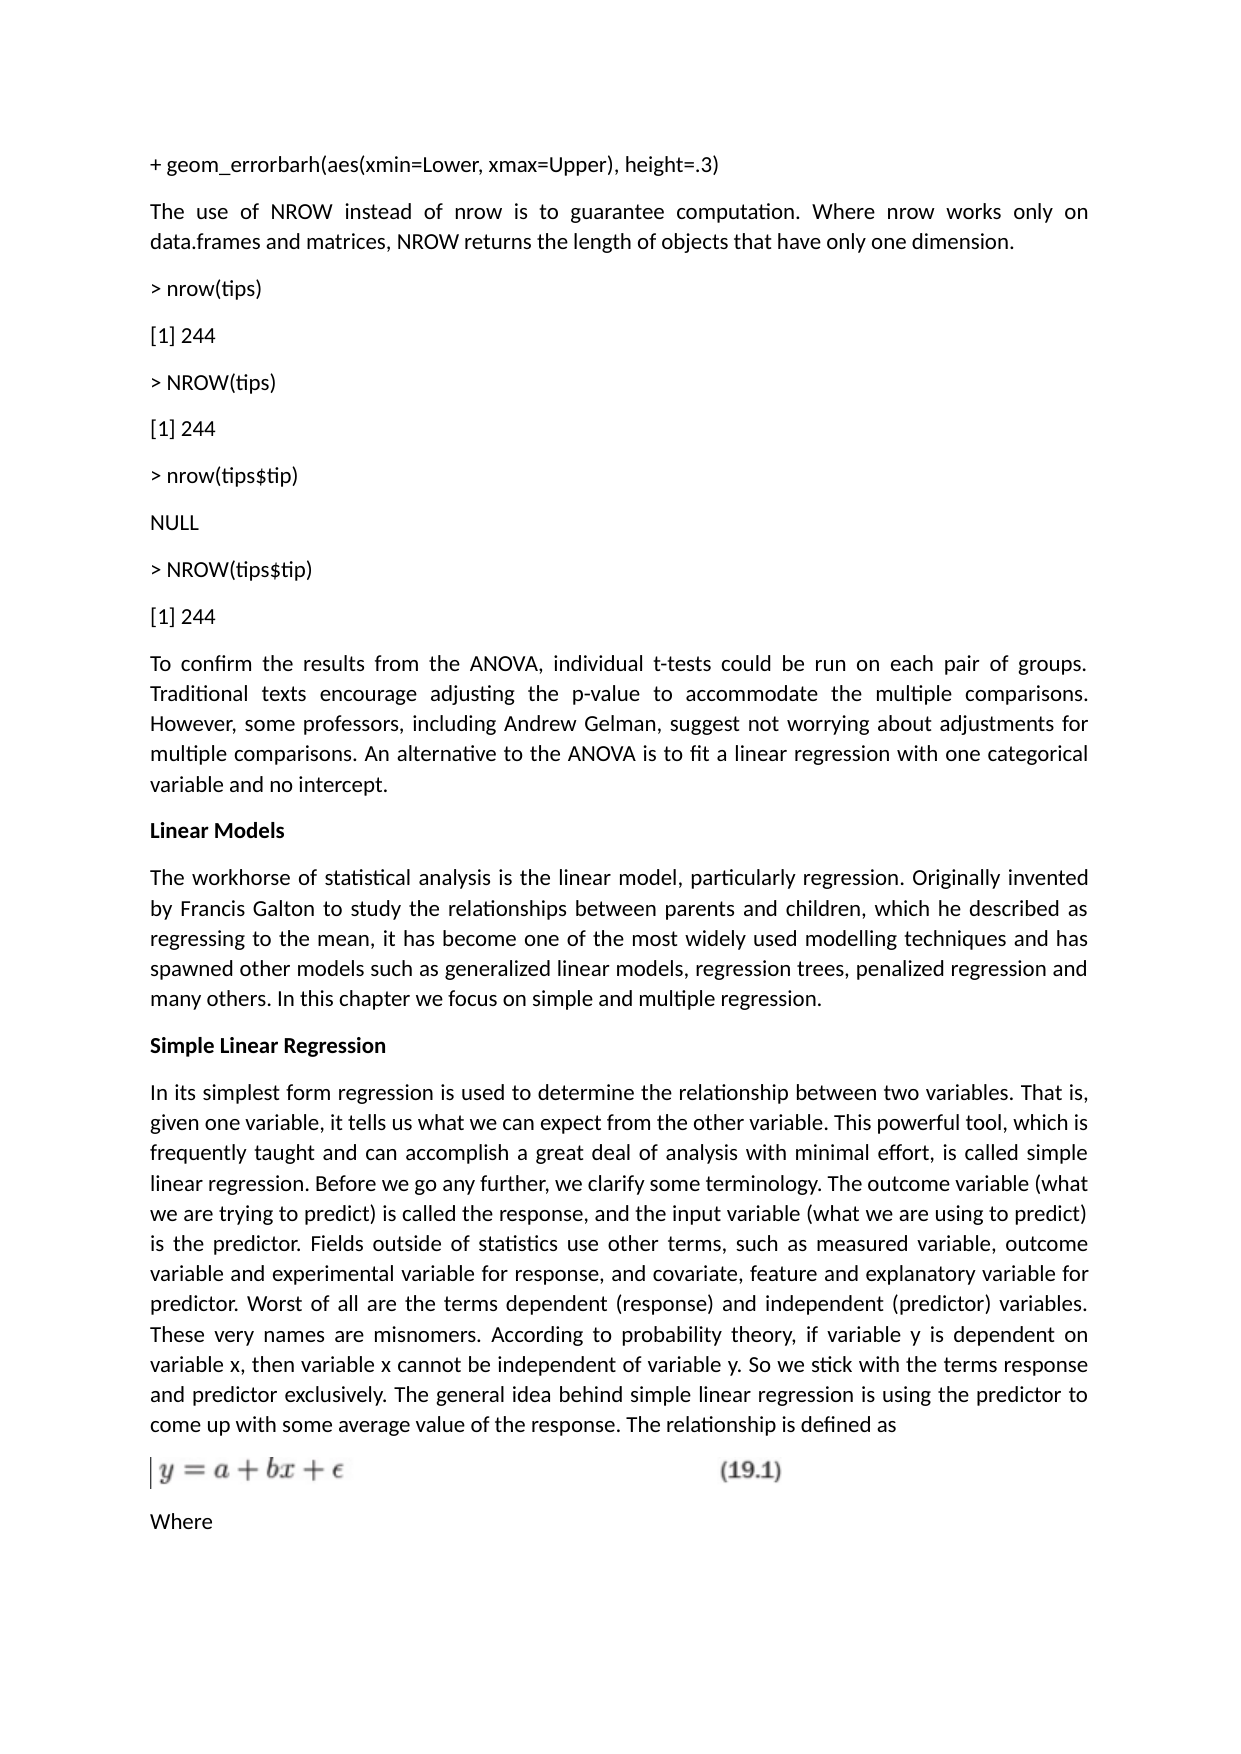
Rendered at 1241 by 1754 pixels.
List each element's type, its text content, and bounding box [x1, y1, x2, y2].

picture [150, 1457, 802, 1489]
text + geom_errorbarh(aes(xmin=Lower, xmax=Upper), height=.3) [150, 150, 1090, 178]
text NULL [150, 508, 1090, 536]
text [1] 244 [150, 602, 1090, 630]
text To confirm the results from the ANOVA, individual t-tests could be run on each pair of groups. Traditional texts encourage adjusting the p-value to accommodate the multiple comparisons. However, some professors, including Andrew Gelman, suggest not worrying about adjustments for multiple comparisons. An alternative to the ANOVA is to fit a linear regression with one categorical variable and no intercept. [150, 649, 1090, 798]
text [1] 244 [150, 321, 1090, 349]
text > NROW(tips) [150, 368, 1090, 396]
text > nrow(tips) [150, 274, 1090, 302]
text In its simplest form regression is used to determine the relationship between two variables. That is, given one variable, it tells us what we can expect from the other variable. This powerful tool, which is frequently taught and can accomplish a great deal of analysis with minimal effort, is called simple linear regression. Before we go any further, we clarify some terminology. The outcome variable (what we are trying to predict) is called the response, and the input variable (what we are using to predict) is the predictor. Fields outside of statistics use other terms, such as measured variable, outcome variable and experimental variable for response, and covariate, feature and explanatory variable for predictor. Worst of all are the terms dependent (response) and independent (predictor) variables. These very names are misnomers. According to probability theory, if variable y is dependent on variable x, then variable x cannot be independent of variable y. So we stick with the terms response and predictor exclusively. The general idea behind simple linear regression is using the predictor to come up with some average value of the response. The relationship is defined as [150, 1078, 1090, 1438]
text The use of NROW instead of nrow is to guarantee computation. Where nrow works only on data.frames and matrices, NROW returns the length of objects that have only one dimension. [150, 197, 1090, 255]
text > NROW(tips$tip) [150, 555, 1090, 583]
text The workhorse of statistical analysis is the linear model, particularly regression. Originally invented by Francis Galton to study the relationships between parents and children, which he described as regressing to the mean, it has become one of the most widely used modelling techniques and has spawned other models such as generalized linear models, regression trees, penalized regression and many others. In this chapter we focus on simple and multiple regression. [150, 863, 1090, 1012]
text > nrow(tips$tip) [150, 461, 1090, 489]
text Simple Linear Regression [150, 1031, 1090, 1059]
text [1] 244 [150, 414, 1090, 443]
text Where [150, 1507, 1090, 1535]
text Linear Models [150, 817, 1090, 845]
